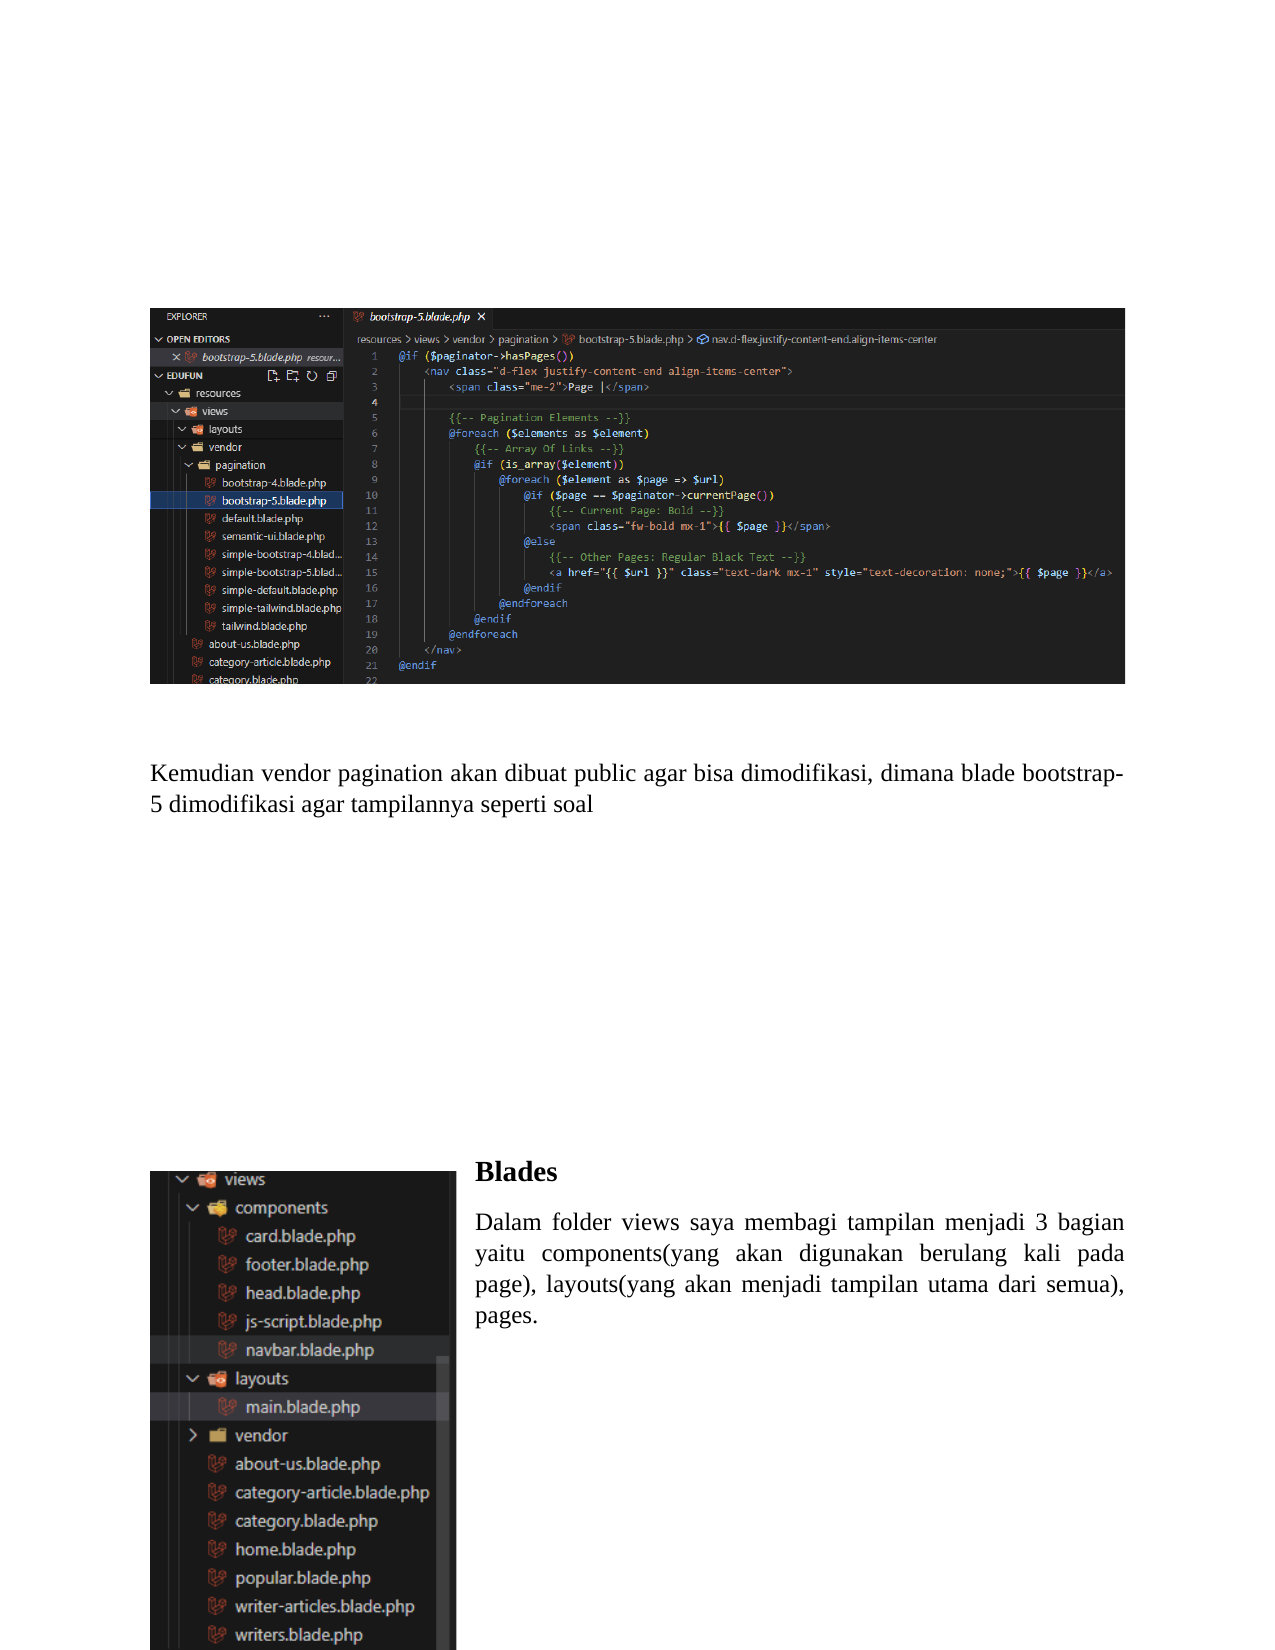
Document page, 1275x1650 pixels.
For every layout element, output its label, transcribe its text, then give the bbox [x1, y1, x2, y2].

text Dalam folder views saya membagi tampilan menjadi 3 bagian yaitu components(yang akan digunakan berulang kali pada page), layouts(yang akan menjadi tampilan utama dari semua), pages. [457, 1207, 1125, 1329]
text Blades [150, 1154, 1125, 1188]
picture [150, 308, 1125, 684]
text Kemudian vendor pagination akan dibuat public agar bisa dimodifikasi, dimana blade bootstrap-5 dimodifikasi agar tampilannya seperti soal [150, 758, 1125, 818]
picture [150, 1171, 457, 1650]
